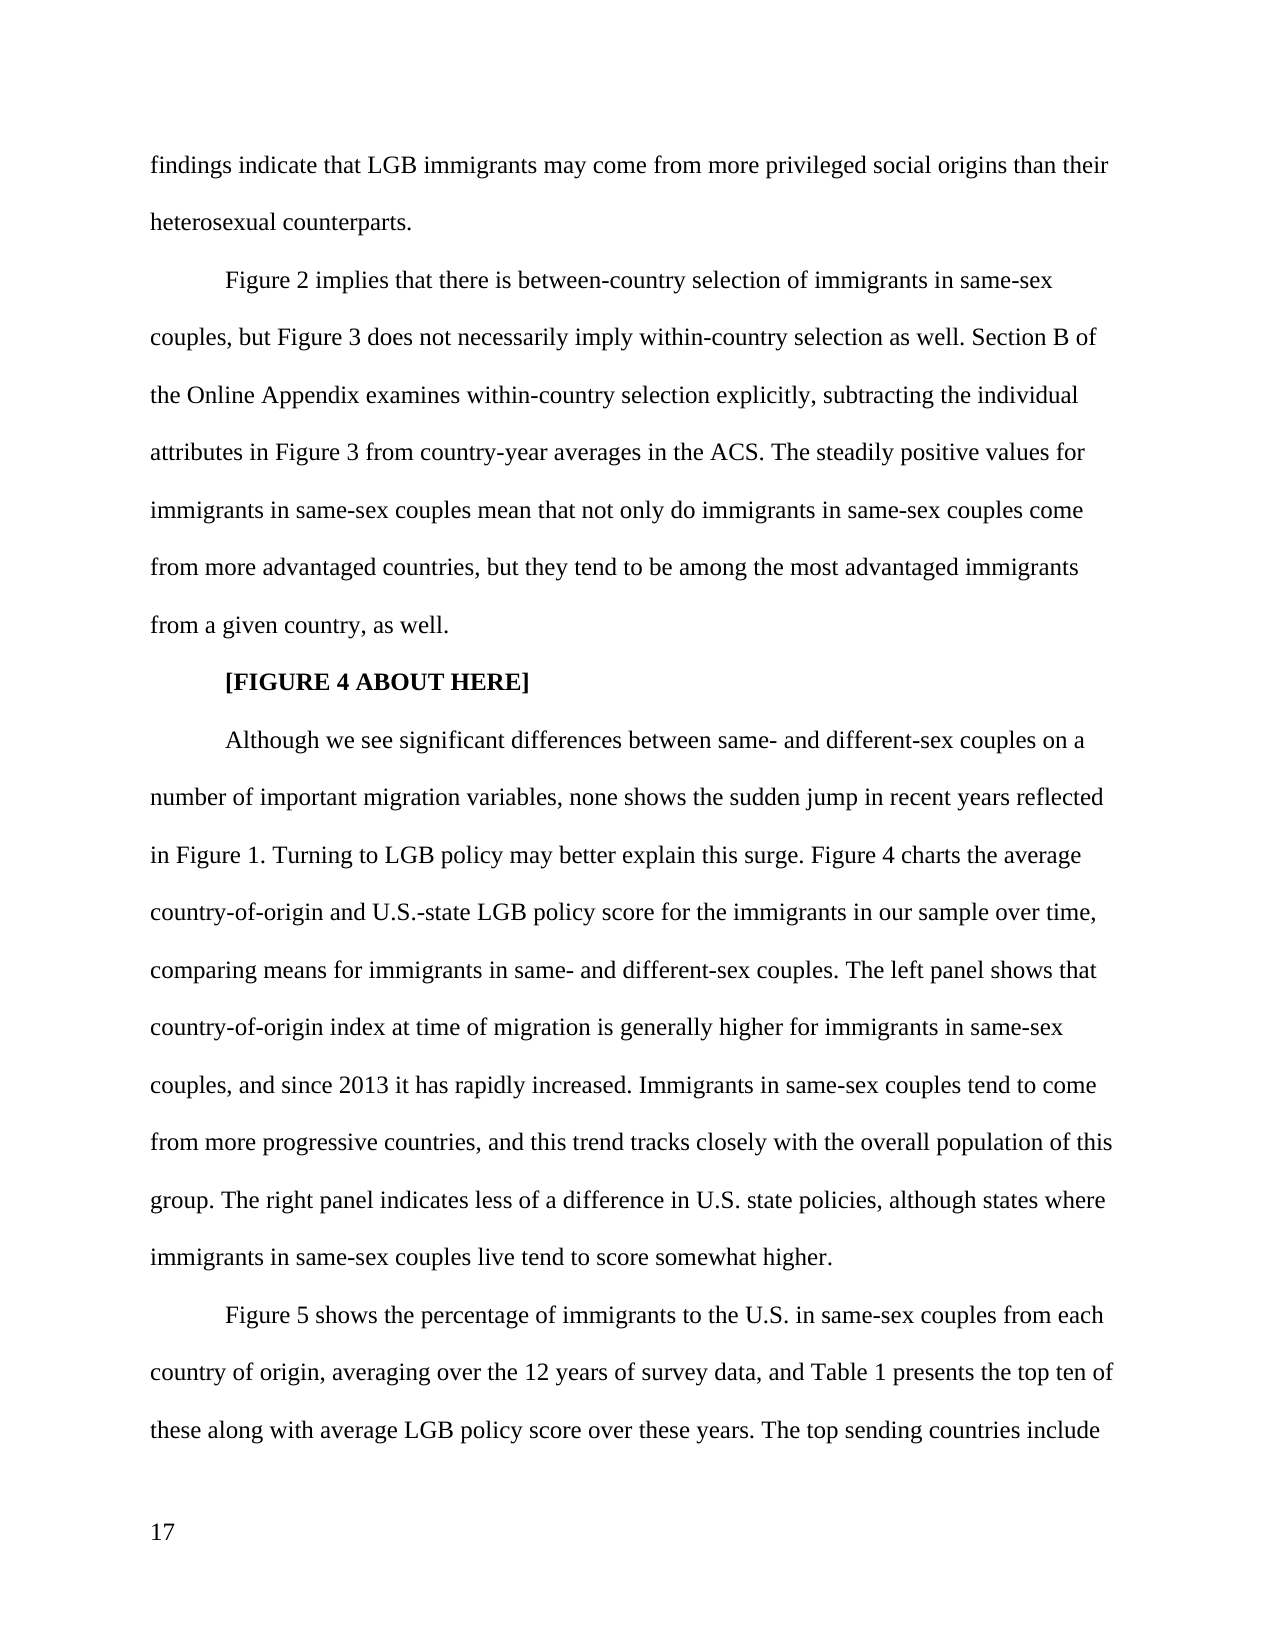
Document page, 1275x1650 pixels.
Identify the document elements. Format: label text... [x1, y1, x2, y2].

text Figure 2 implies that there is between-country selection of immigrants in same-sex couples, but Figure 3 does not necessarily imply within-country selection as well. Section B of the Online Appendix examines within-country selection explicitly, subtracting the individual attributes in Figure 3 from country-year averages in the ACS. The steadily positive values for immigrants in same-sex couples mean that not only do immigrants in same-sex couples come from more advantaged countries, but they tend to be among the most advantaged immigrants from a given country, as well. [150, 265, 1125, 639]
text [FIGURE 4 ABOUT HERE] [150, 667, 1125, 696]
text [150, 150, 1125, 236]
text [150, 1300, 1125, 1444]
text Although we see significant differences between same- and different-sex couples on a number of important migration variables, none shows the sudden jump in recent years reflected in Figure 1. Turning to LGB policy may better explain this surge. Figure 4 charts the average country-of-origin and U.S.-state LGB policy score for the immigrants in our sample over time, comparing means for immigrants in same- and different-sex couples. The left panel shows that country-of-origin index at time of migration is generally higher for immigrants in same-sex couples, and since 2013 it has rapidly increased. Immigrants in same-sex couples tend to come from more progressive countries, and this trend tracks closely with the overall population of this group. The right panel indicates less of a difference in U.S. state policies, although states where immigrants in same-sex couples live tend to score somewhat higher. [150, 725, 1125, 1271]
